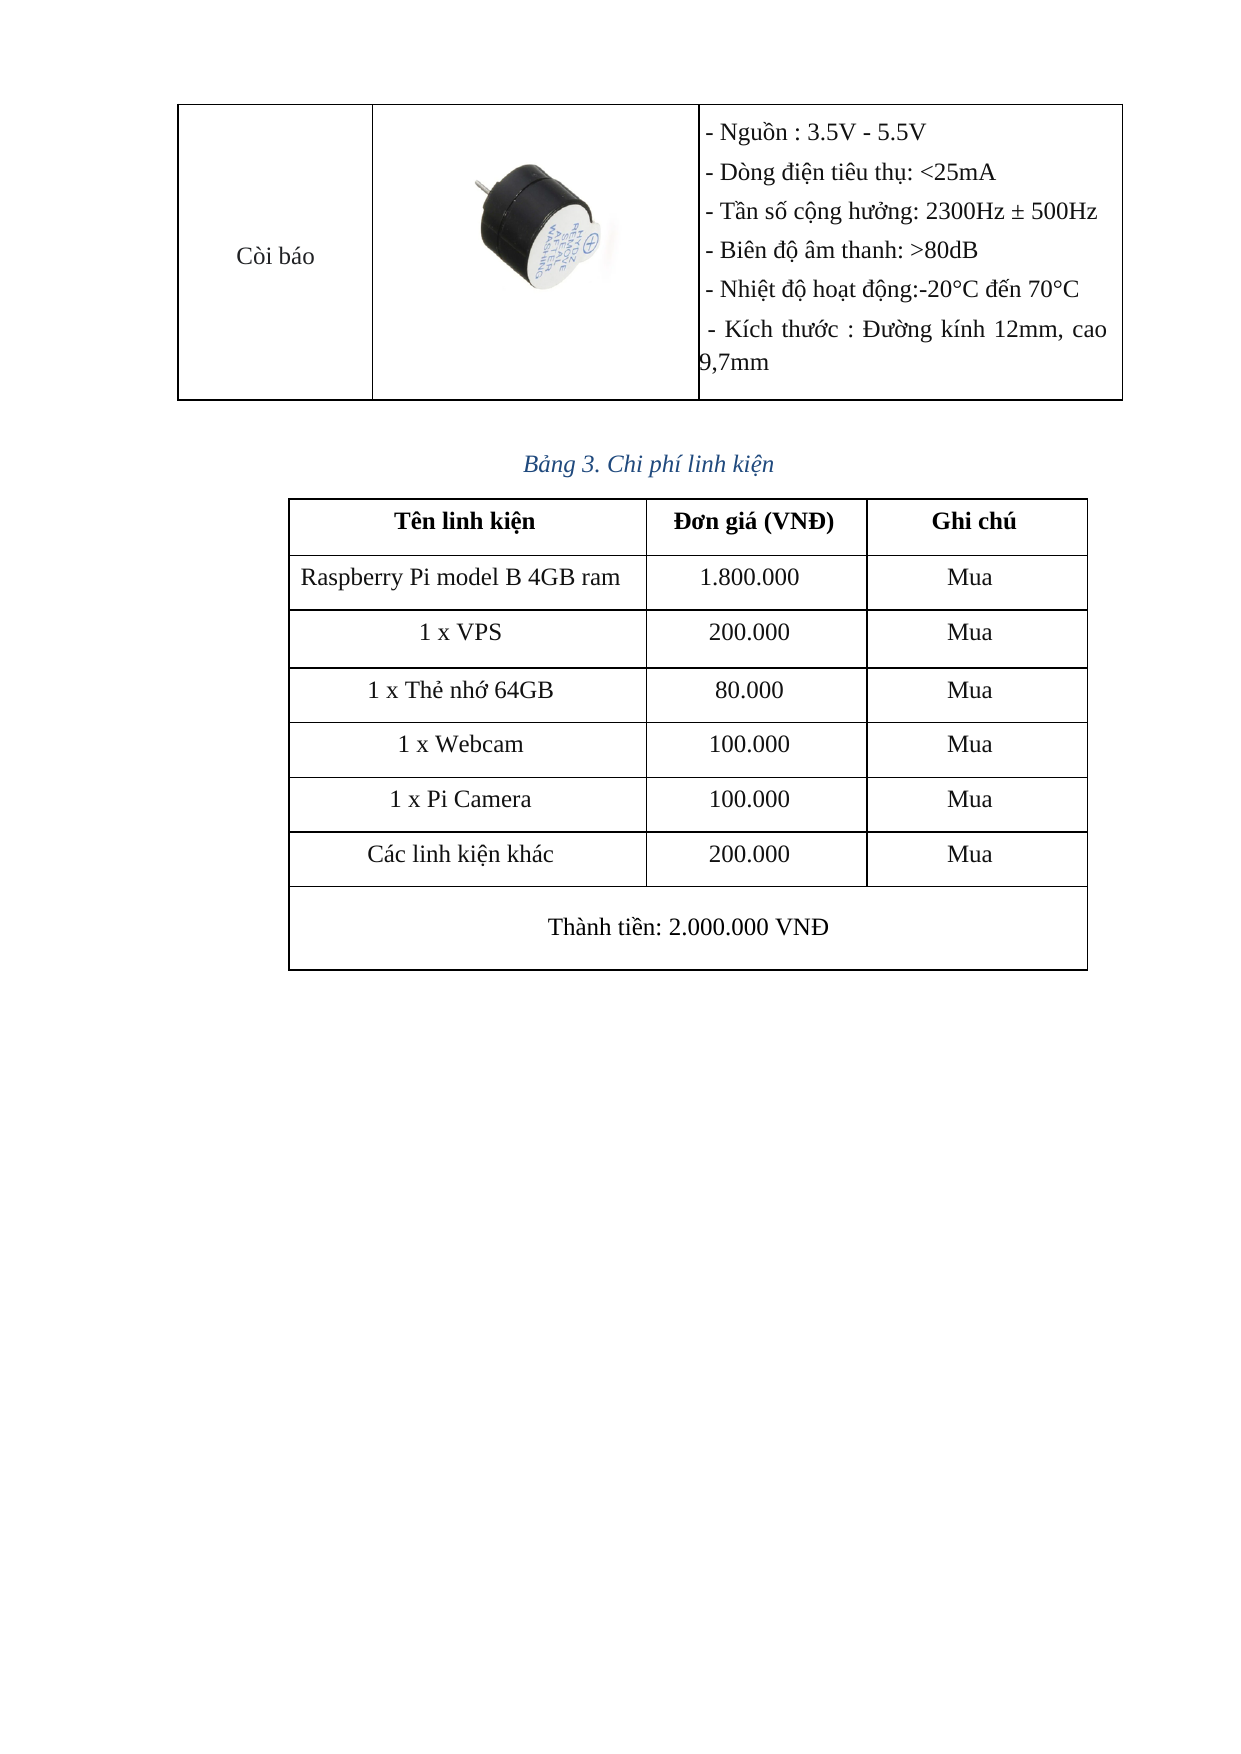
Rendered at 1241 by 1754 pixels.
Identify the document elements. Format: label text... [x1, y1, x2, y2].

table_cell Còi báo [179, 105, 372, 399]
table_header Đơn giá (VNĐ) [647, 500, 866, 554]
table_cell 1 x Webcam [290, 723, 646, 776]
table_cell Mua [868, 611, 1087, 667]
table_cell [373, 105, 698, 399]
text Bảng 3. Chi phí linh kiện [177, 449, 1122, 477]
table_cell 100.000 [647, 723, 866, 776]
table_cell Mua [868, 556, 1087, 609]
table_header Tên linh kiện [290, 500, 646, 554]
table_cell Raspberry Pi model B 4GB ram [290, 556, 646, 609]
table_cell Các linh kiện khác [290, 833, 646, 886]
table_cell - Nguồn : 3.5V - 5.5V - Dòng điện tiêu thụ: <25mA - Tần số cộng hưởng: 2300Hz ± 500Hz - Biên độ âm thanh: >80dB - Nhiệt độ hoạt động:-20°C đến 70°C - Kích thước : Đường kính 12mm, cao 9,7mm [700, 105, 1122, 399]
table_cell 1 x Pi Camera [290, 778, 646, 831]
table_cell 1 x VPS [290, 611, 646, 667]
table_cell Mua [868, 669, 1087, 722]
table_header Ghi chú [868, 500, 1087, 554]
table_cell Thành tiền: 2.000.000 VNĐ [290, 887, 1087, 969]
picture [431, 105, 644, 346]
table_cell Mua [868, 723, 1087, 776]
table_cell Mua [868, 778, 1087, 831]
table_cell 80.000 [647, 669, 866, 722]
table_cell Mua [868, 833, 1087, 886]
table_cell 100.000 [647, 778, 866, 831]
table_cell 200.000 [647, 611, 866, 667]
table_cell 1 x Thẻ nhớ 64GB [290, 669, 646, 722]
table_cell 200.000 [647, 833, 866, 886]
table_cell 1.800.000 [647, 556, 866, 609]
